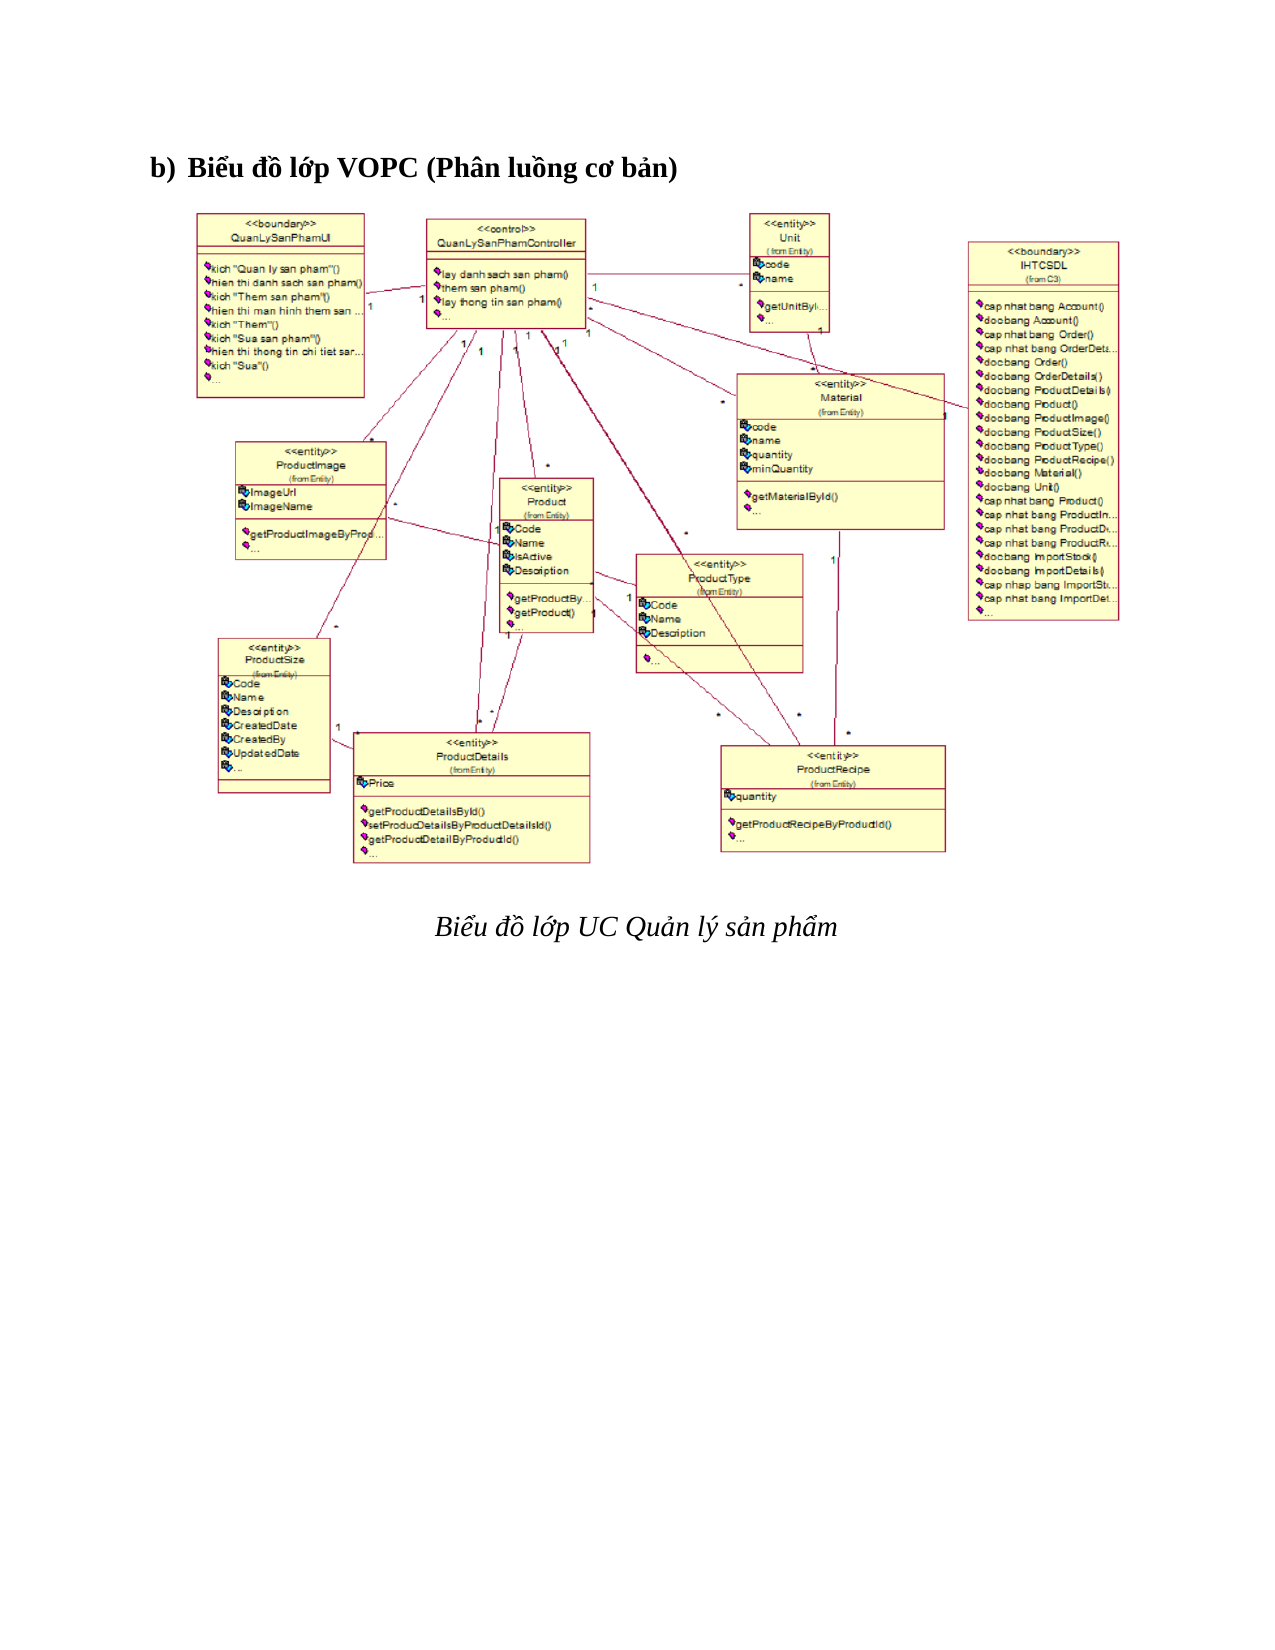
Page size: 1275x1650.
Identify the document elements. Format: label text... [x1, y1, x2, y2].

list Biểu đồ lớp VOPC (Phân luồng cơ bản) [150, 150, 1125, 183]
text Biểu đồ lớp UC Quản lý sản phẩm [150, 909, 1125, 943]
picture [187, 200, 1133, 876]
